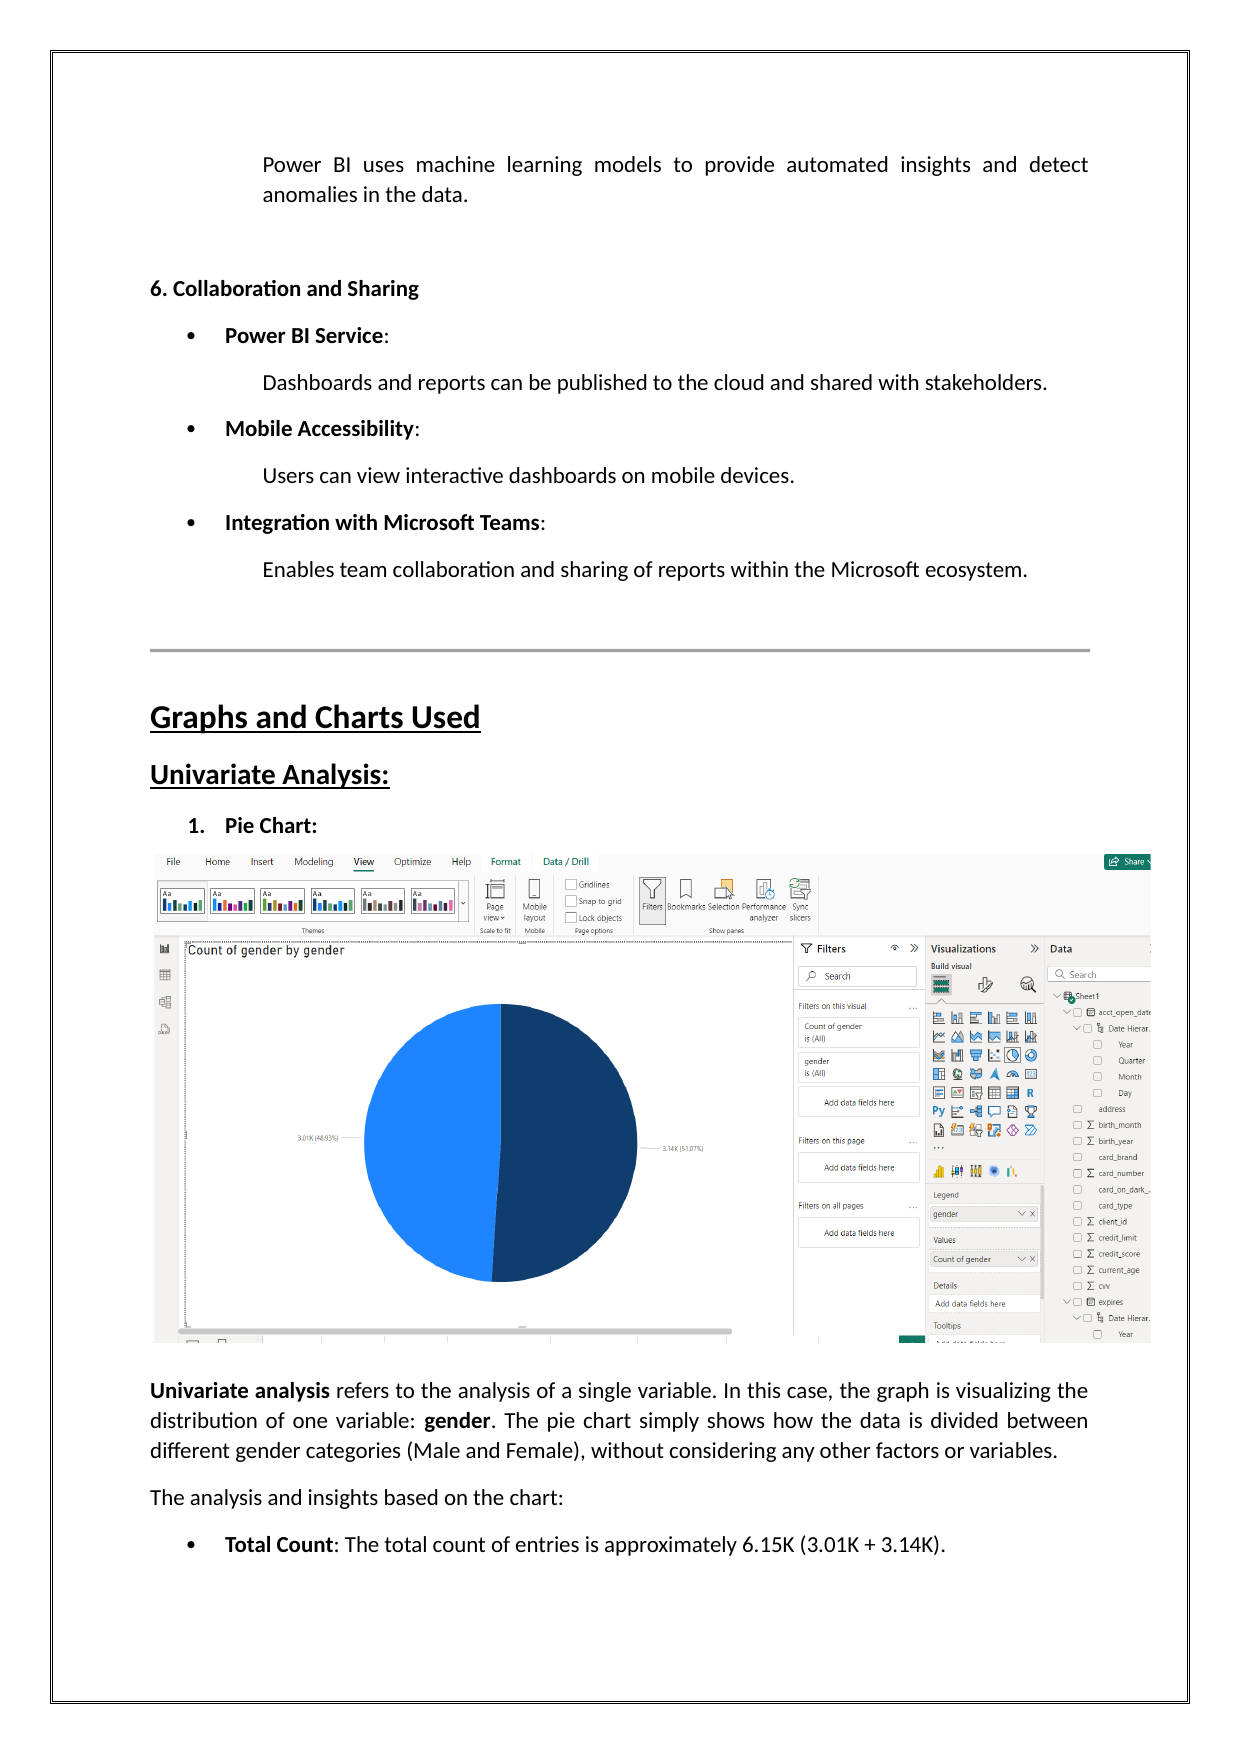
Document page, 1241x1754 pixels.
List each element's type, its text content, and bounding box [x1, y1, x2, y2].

text Power BI uses machine learning models to provide automated insights and detect anomalies in the data. [262, 150, 1090, 208]
list Power BI Service: [187, 321, 1090, 349]
text Enables team collaboration and sharing of reports within the Microsoft ecosystem. [262, 555, 1090, 583]
text Univariate Analysis: [150, 756, 1090, 792]
list Pie Chart: [187, 812, 1090, 839]
text The analysis and insights based on the chart: [150, 1483, 1090, 1512]
list Integration with Microsoft Teams: [187, 508, 1090, 536]
text 6. Collaboration and Sharing [150, 274, 1090, 302]
text Dashboards and reports can be published to the cloud and shared with stakeholders. [262, 368, 1090, 396]
list Total Count: The total count of entries is approximately 6.15K (3.01K + 3.14K). [187, 1530, 1090, 1558]
text Users can view interactive dashboards on mobile devices. [262, 461, 1090, 489]
list Mobile Accessibility: [187, 414, 1090, 443]
text Graphs and Charts Used [150, 696, 1090, 737]
picture [153, 854, 1150, 1342]
